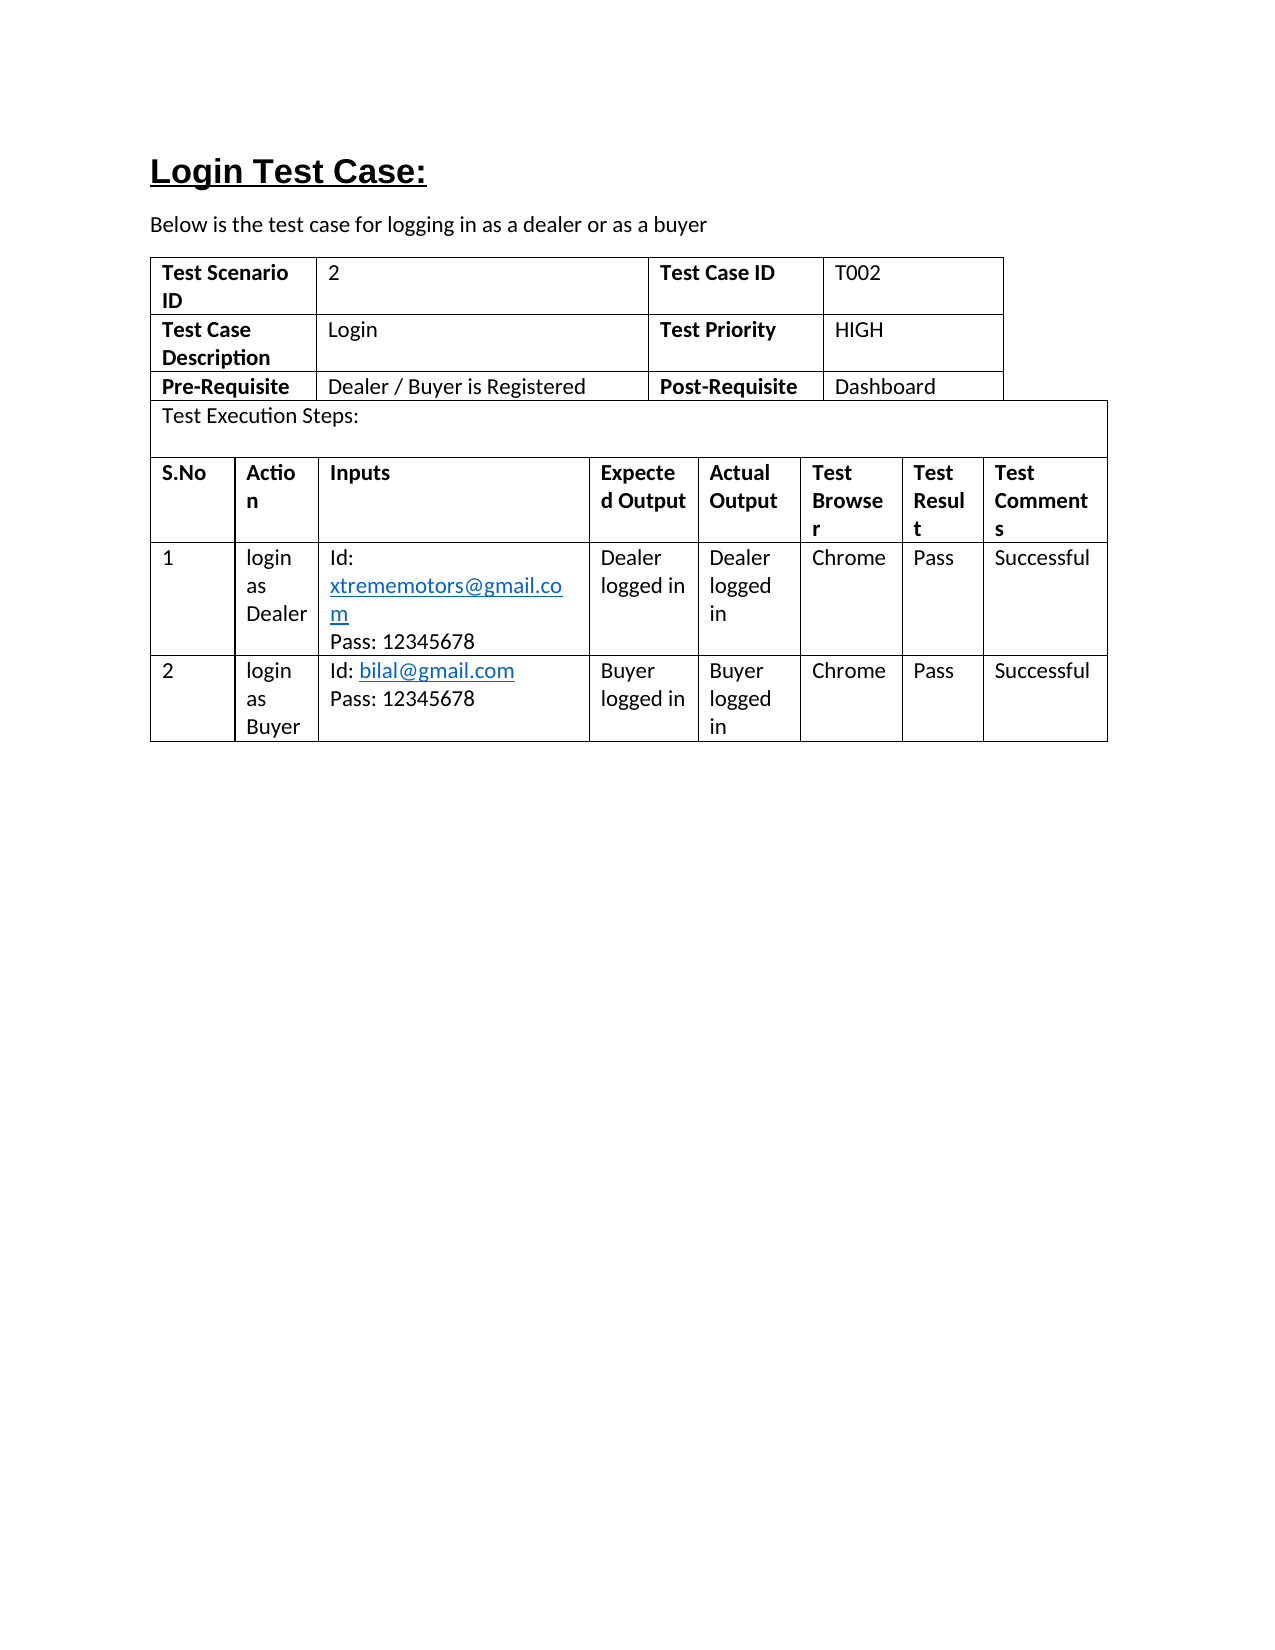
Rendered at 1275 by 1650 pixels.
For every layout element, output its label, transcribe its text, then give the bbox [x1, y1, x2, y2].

table_cell Test Comments [984, 458, 1107, 542]
text Below is the test case for logging in as a dealer or as a buyer [150, 210, 1108, 238]
table_cell Dealer logged in [699, 543, 800, 655]
table_cell Chrome [801, 543, 902, 655]
table_cell 2 [151, 656, 234, 741]
table_cell Successful [984, 543, 1107, 655]
table_cell Dealer / Buyer is Registered [317, 372, 648, 400]
table_cell Action [236, 458, 318, 542]
table_cell Actual Output [699, 458, 800, 542]
text Login Test Case: [150, 151, 1108, 190]
table_cell Buyer logged in [699, 656, 800, 741]
table_cell Successful [984, 656, 1107, 741]
table_cell Dashboard [824, 372, 1003, 400]
table_cell Chrome [801, 656, 902, 741]
table_cell Pre-Requisite [151, 372, 316, 400]
table_cell Post-Requisite [649, 372, 823, 400]
table_cell Test Browser [801, 458, 902, 542]
table_header 2 [317, 258, 648, 314]
table_cell login as Buyer [236, 656, 318, 741]
table_cell S.No [151, 458, 234, 542]
table_cell login as Dealer [236, 543, 318, 655]
table_cell Test Priority [649, 315, 823, 371]
table_cell Test Execution Steps: [151, 401, 1107, 457]
table_cell HIGH [824, 315, 1003, 371]
table_header T002 [824, 258, 1003, 314]
table_cell Pass [903, 543, 983, 655]
table_cell 1 [151, 543, 234, 655]
table_cell Inputs [319, 458, 589, 542]
table_cell Buyer logged in [590, 656, 698, 741]
table_cell Pass [903, 656, 983, 741]
table_cell Login [317, 315, 648, 371]
table_header Test Scenario ID [151, 258, 316, 314]
table_cell Id: xtrememotors@gmail.com Pass: 12345678 [319, 543, 589, 655]
table_cell Test Result [903, 458, 983, 542]
table_cell Expected Output [590, 458, 698, 542]
table_cell Dealer logged in [590, 543, 698, 655]
table_cell Test Case Description [151, 315, 316, 371]
table_cell Id: bilal@gmail.com Pass: 12345678 [319, 656, 589, 741]
table_header Test Case ID [649, 258, 823, 314]
